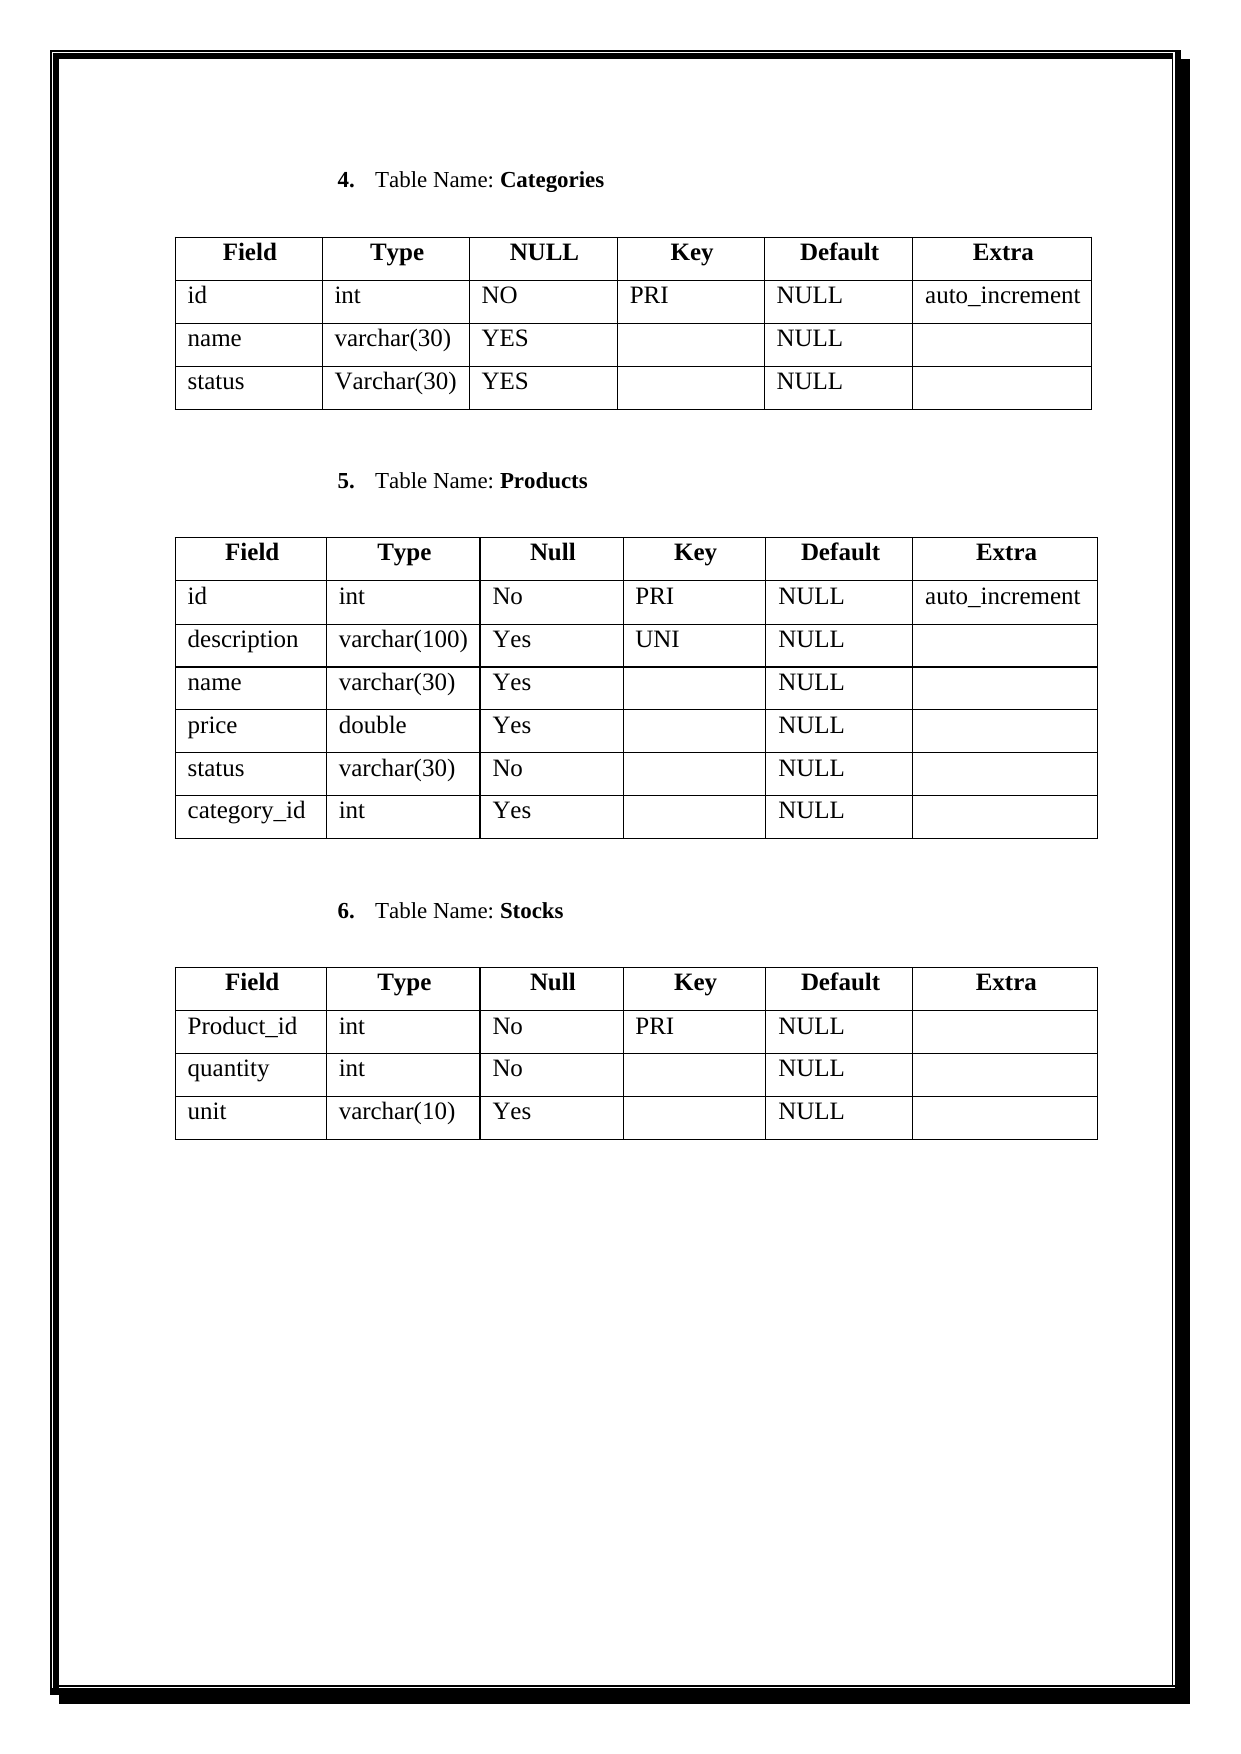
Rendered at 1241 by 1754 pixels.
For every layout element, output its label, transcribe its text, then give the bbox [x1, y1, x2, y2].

table_cell NULL [766, 581, 912, 623]
table_cell Product_id [176, 1011, 326, 1053]
table_cell NO [470, 281, 617, 323]
table_header Type [323, 238, 469, 279]
table_cell int [327, 1011, 479, 1053]
table_cell No [481, 1054, 623, 1096]
table_header Key [618, 238, 764, 279]
table_cell name [176, 324, 322, 366]
table_cell YES [470, 367, 617, 409]
table_cell description [176, 625, 326, 666]
table_cell NULL [766, 1011, 912, 1053]
table_cell NULL [766, 796, 912, 838]
table_cell NULL [766, 668, 912, 709]
table_cell [624, 1097, 765, 1139]
table_cell [913, 668, 1097, 709]
list Table Name: Products [337, 467, 1081, 493]
table_cell auto_increment [913, 581, 1097, 623]
table_cell YES [470, 324, 617, 366]
table_cell NULL [766, 753, 912, 795]
table_header Extra [913, 538, 1097, 580]
table_header Extra [913, 238, 1091, 279]
table_header Field [176, 968, 326, 1010]
table_cell Yes [481, 1097, 623, 1139]
list Table Name: Stocks [337, 897, 1081, 923]
table_cell varchar(30) [327, 668, 479, 709]
table_cell [913, 367, 1091, 409]
table_cell Yes [481, 796, 623, 838]
table_cell No [481, 581, 623, 623]
table_cell id [176, 581, 326, 623]
table_cell NULL [765, 324, 912, 366]
table_cell [913, 753, 1097, 795]
table_cell [624, 710, 765, 752]
table_cell varchar(30) [327, 753, 479, 795]
table_cell NULL [765, 281, 912, 323]
table_cell varchar(100) [327, 625, 479, 666]
table_cell NULL [766, 1097, 912, 1139]
table_cell [913, 1011, 1097, 1053]
table_cell int [327, 1054, 479, 1096]
table_cell category_id [176, 796, 326, 838]
table_cell [913, 796, 1097, 838]
table_header Default [766, 538, 912, 580]
table_cell No [481, 1011, 623, 1053]
table_cell Yes [481, 668, 623, 709]
table_cell No [481, 753, 623, 795]
table_header Default [765, 238, 912, 279]
table_cell NULL [766, 1054, 912, 1096]
table_cell [913, 1097, 1097, 1139]
table_cell [624, 668, 765, 709]
table_cell NULL [766, 625, 912, 666]
table_cell quantity [176, 1054, 326, 1096]
table_header Type [327, 968, 479, 1010]
table_cell [913, 1054, 1097, 1096]
table_header Null [481, 968, 623, 1010]
table_cell Varchar(30) [323, 367, 469, 409]
table_header Null [481, 538, 623, 580]
table_cell int [327, 581, 479, 623]
table_cell PRI [624, 581, 765, 623]
table_cell UNI [624, 625, 765, 666]
table_cell varchar(30) [323, 324, 469, 366]
table_header Field [176, 238, 322, 279]
table_cell [913, 625, 1097, 666]
table_cell auto_increment [913, 281, 1091, 323]
table_cell [618, 324, 764, 366]
table_header Extra [913, 968, 1097, 1010]
table_cell status [176, 367, 322, 409]
table_cell NULL [765, 367, 912, 409]
table_cell int [323, 281, 469, 323]
list Table Name: Categories [337, 166, 1081, 193]
table_cell [913, 324, 1091, 366]
table_cell status [176, 753, 326, 795]
table_header NULL [470, 238, 617, 279]
table_cell price [176, 710, 326, 752]
table_cell PRI [618, 281, 764, 323]
table_header Key [624, 538, 765, 580]
table_cell [624, 796, 765, 838]
table_cell PRI [624, 1011, 765, 1053]
table_cell double [327, 710, 479, 752]
table_cell name [176, 668, 326, 709]
table_header Type [327, 538, 479, 580]
table_cell Yes [481, 710, 623, 752]
table_cell unit [176, 1097, 326, 1139]
table_header Default [766, 968, 912, 1010]
table_cell varchar(10) [327, 1097, 479, 1139]
table_cell [624, 1054, 765, 1096]
table_cell [624, 753, 765, 795]
table_header Field [176, 538, 326, 580]
table_cell [618, 367, 764, 409]
table_cell NULL [766, 710, 912, 752]
table_header Key [624, 968, 765, 1010]
table_cell id [176, 281, 322, 323]
table_cell Yes [481, 625, 623, 666]
table_cell int [327, 796, 479, 838]
table_cell [913, 710, 1097, 752]
